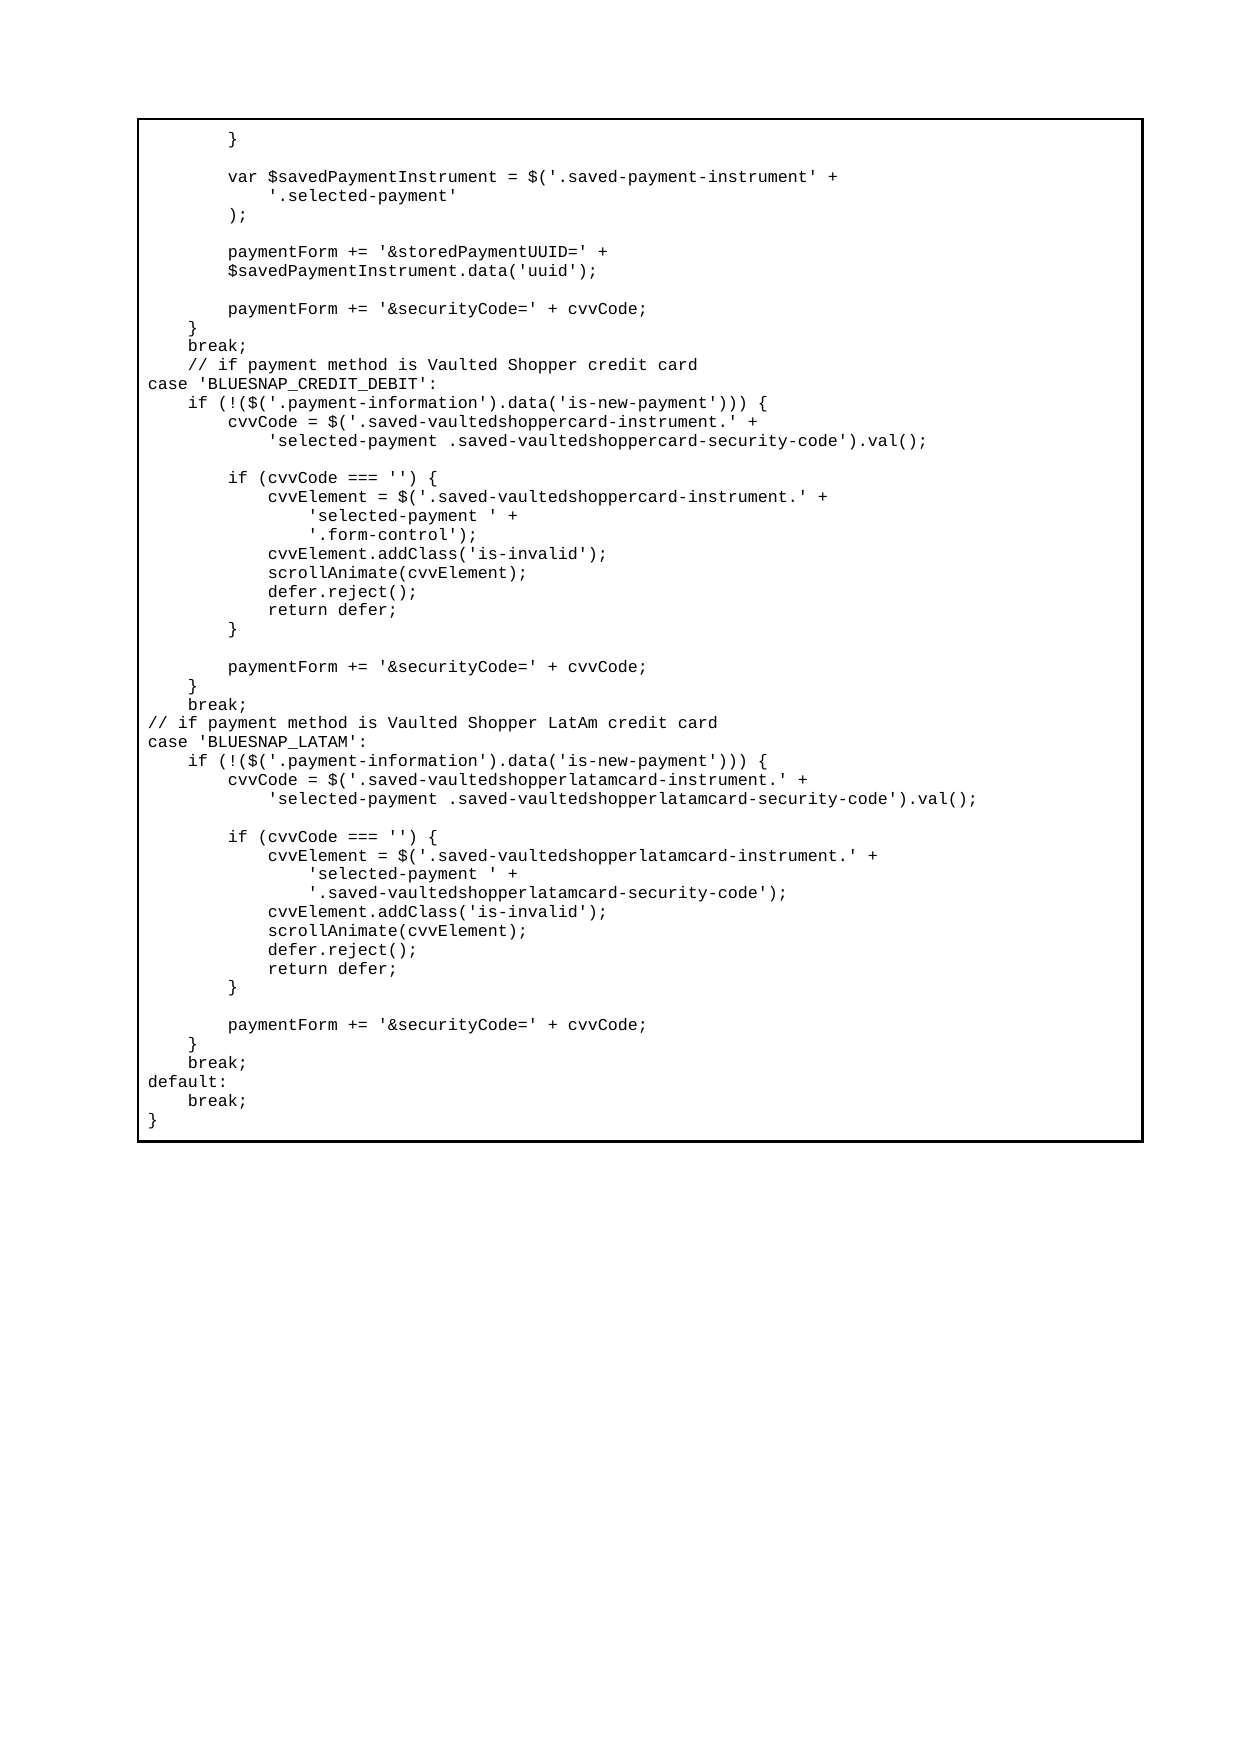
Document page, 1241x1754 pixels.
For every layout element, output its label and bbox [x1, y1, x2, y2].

table_header [139, 120, 1141, 1140]
